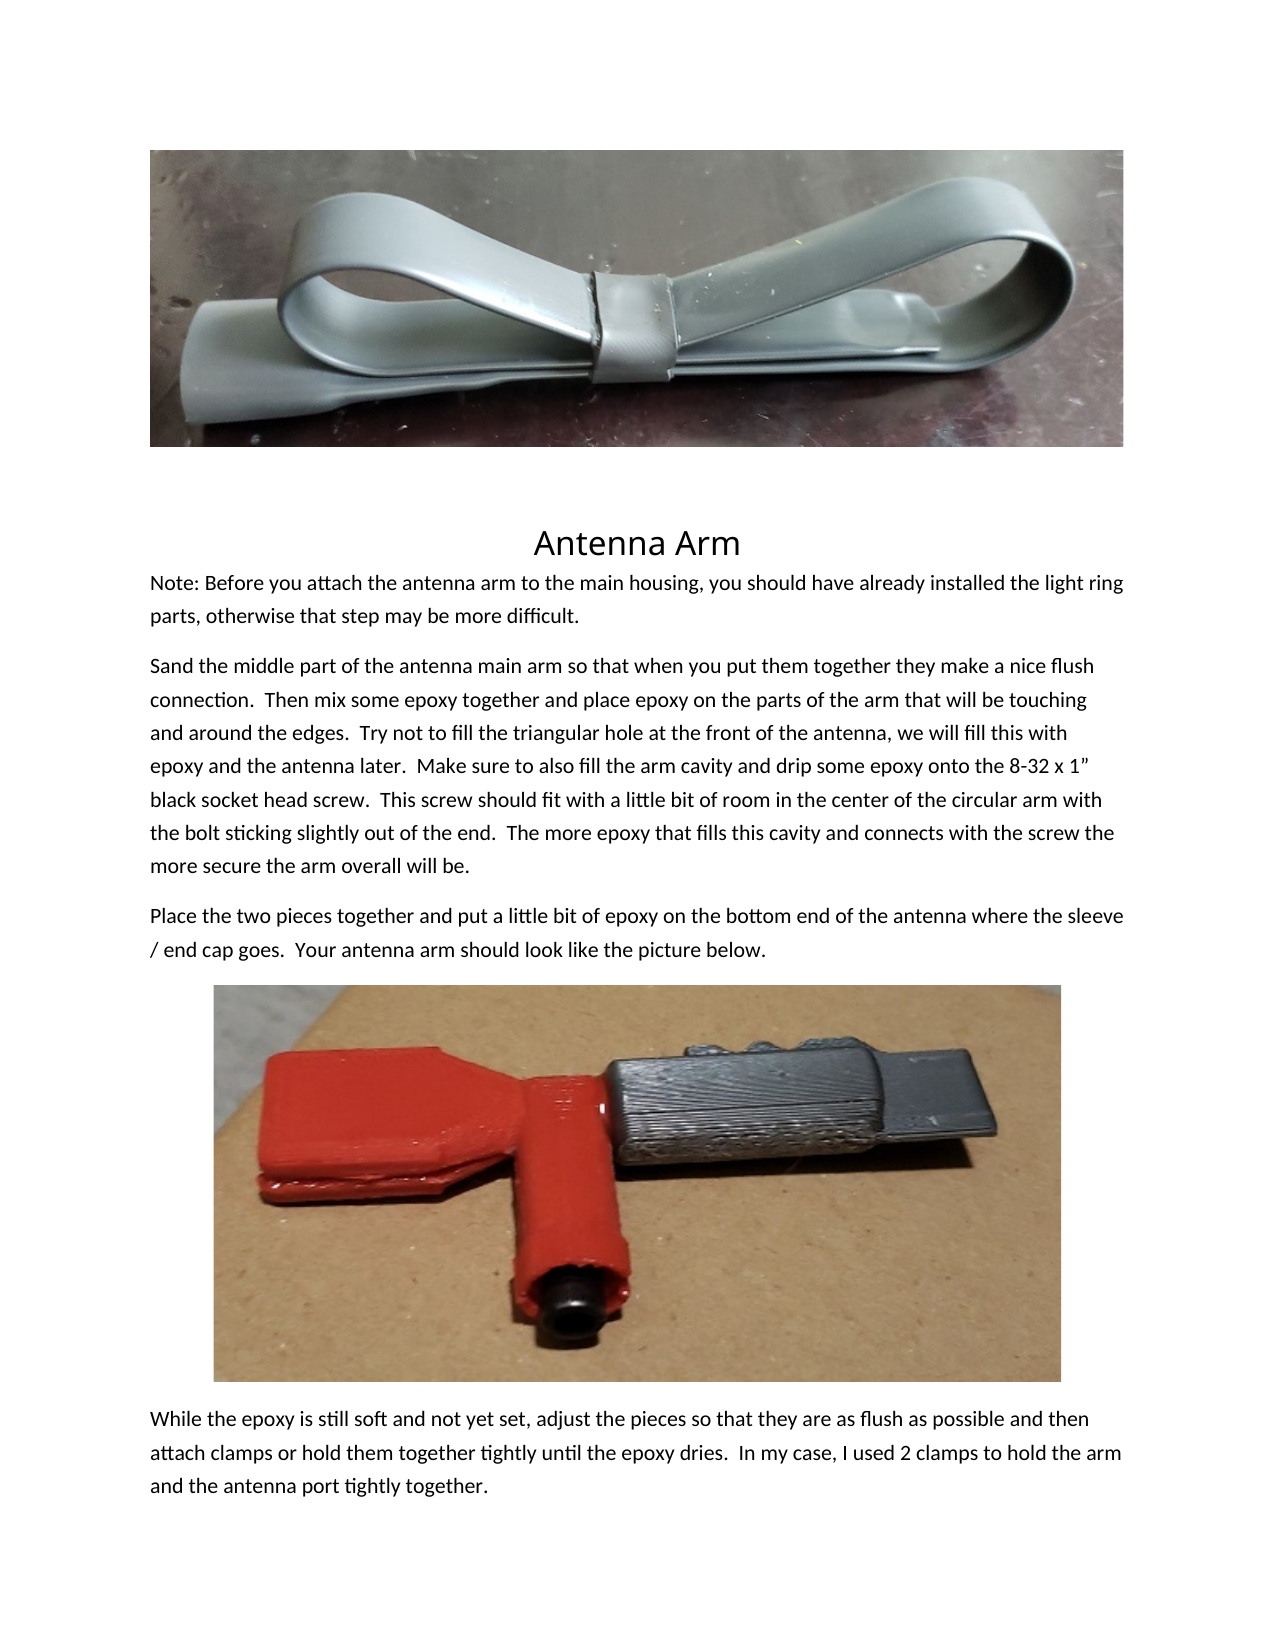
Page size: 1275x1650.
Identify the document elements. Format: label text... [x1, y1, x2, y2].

text Sand the middle part of the antenna main arm so that when you put them together they make a nice flush connection. Then mix some epoxy together and place epoxy on the parts of the arm that will be touching and around the edges. Try not to fill the triangular hole at the front of the antenna, we will fill this with epoxy and the antenna later. Make sure to also fill the arm cavity and drip some epoxy onto the 8-32 x 1” black socket head screw. This screw should fit with a little bit of room in the center of the circular arm with the bolt sticking slightly out of the end. The more epoxy that fills this cavity and connects with the screw the more secure the arm overall will be. [150, 652, 1125, 879]
text Note: Before you attach the antenna arm to the main housing, you should have already installed the light ring parts, otherwise that step may be more difficult. [150, 569, 1125, 629]
subtitle Antenna Arm [150, 519, 1125, 565]
text Place the two pieces together and put a little bit of epoxy on the bottom end of the antenna where the sleeve / end cap goes. Your antenna arm should look like the picture below. [150, 902, 1125, 962]
picture [150, 150, 1124, 447]
picture [213, 985, 1062, 1382]
text While the epoxy is still soft and not yet set, adjust the pieces so that they are as flush as possible and then attach clamps or hold them together tightly until the epoxy dries. In my case, I used 2 clamps to hold the arm and the antenna port tightly together. [150, 1405, 1125, 1499]
